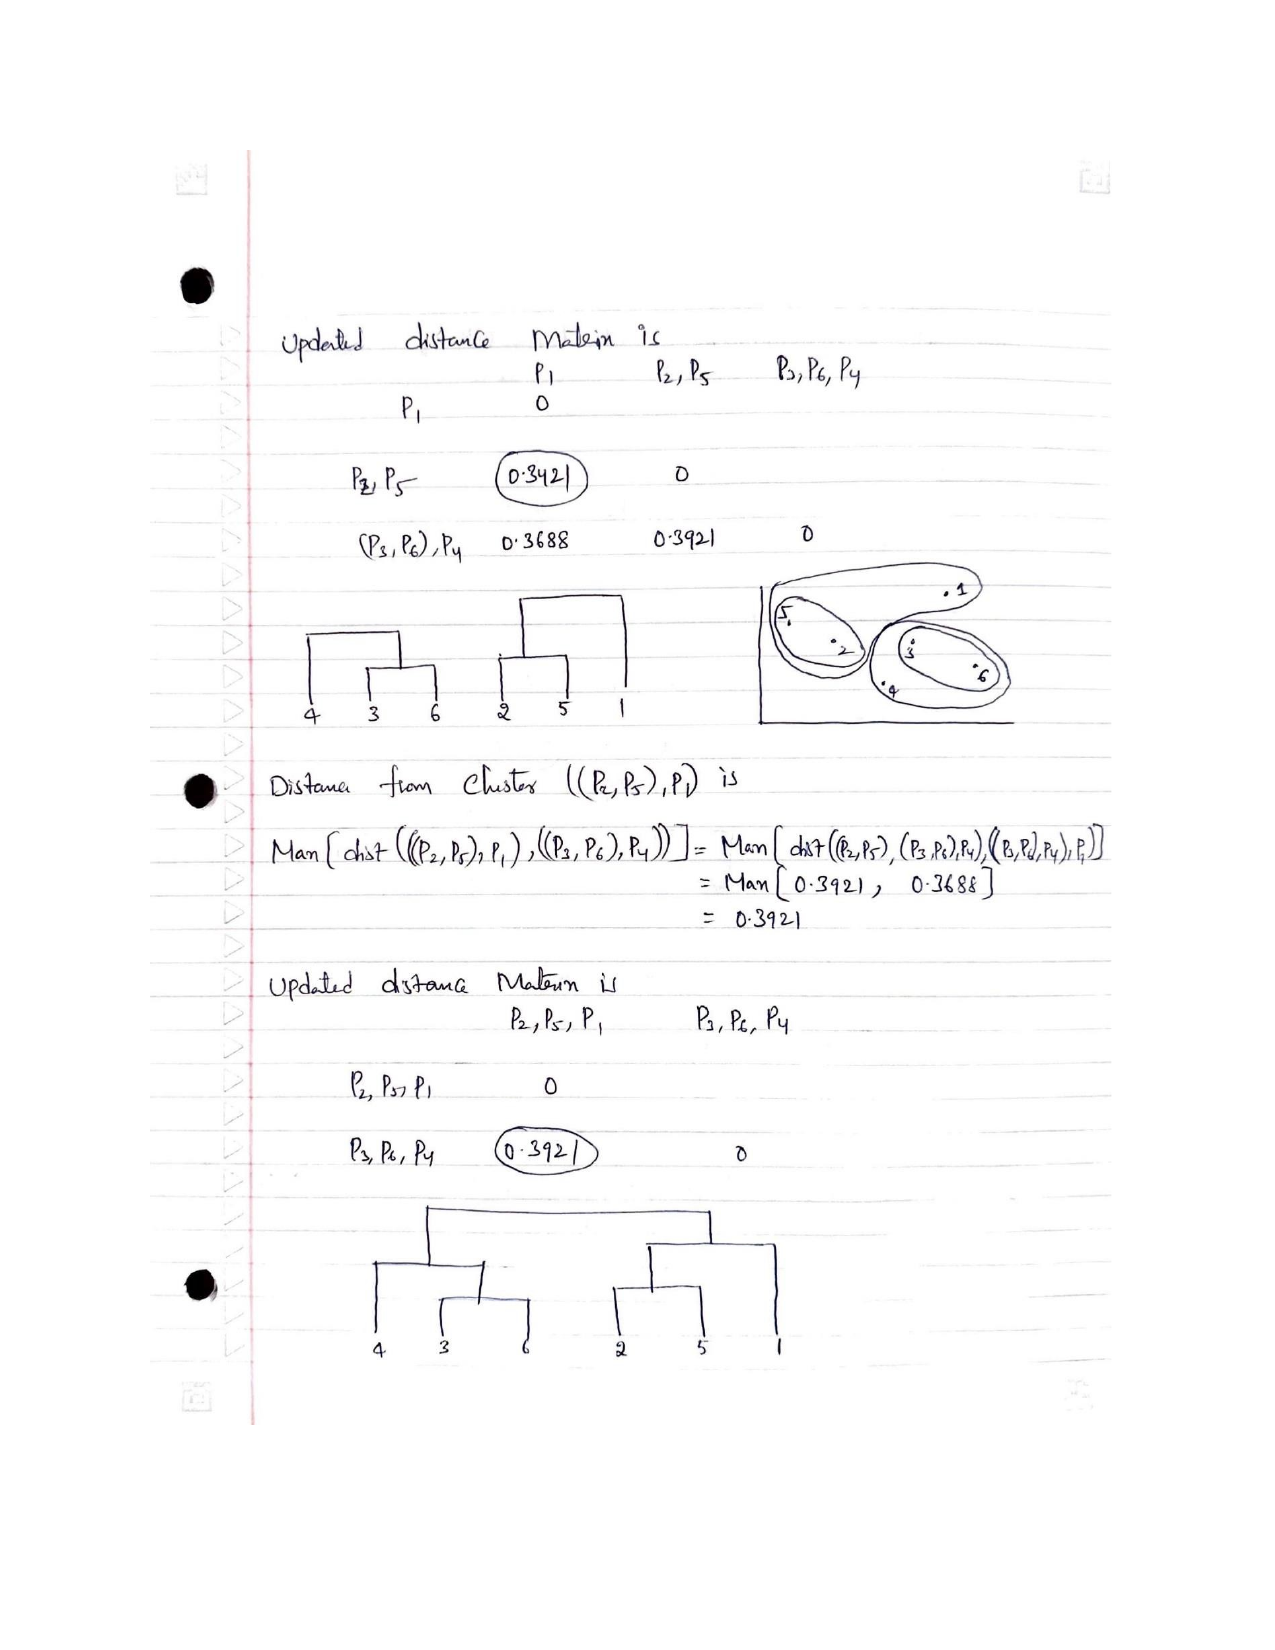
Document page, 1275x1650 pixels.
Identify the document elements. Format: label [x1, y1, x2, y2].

picture [150, 150, 1112, 1425]
